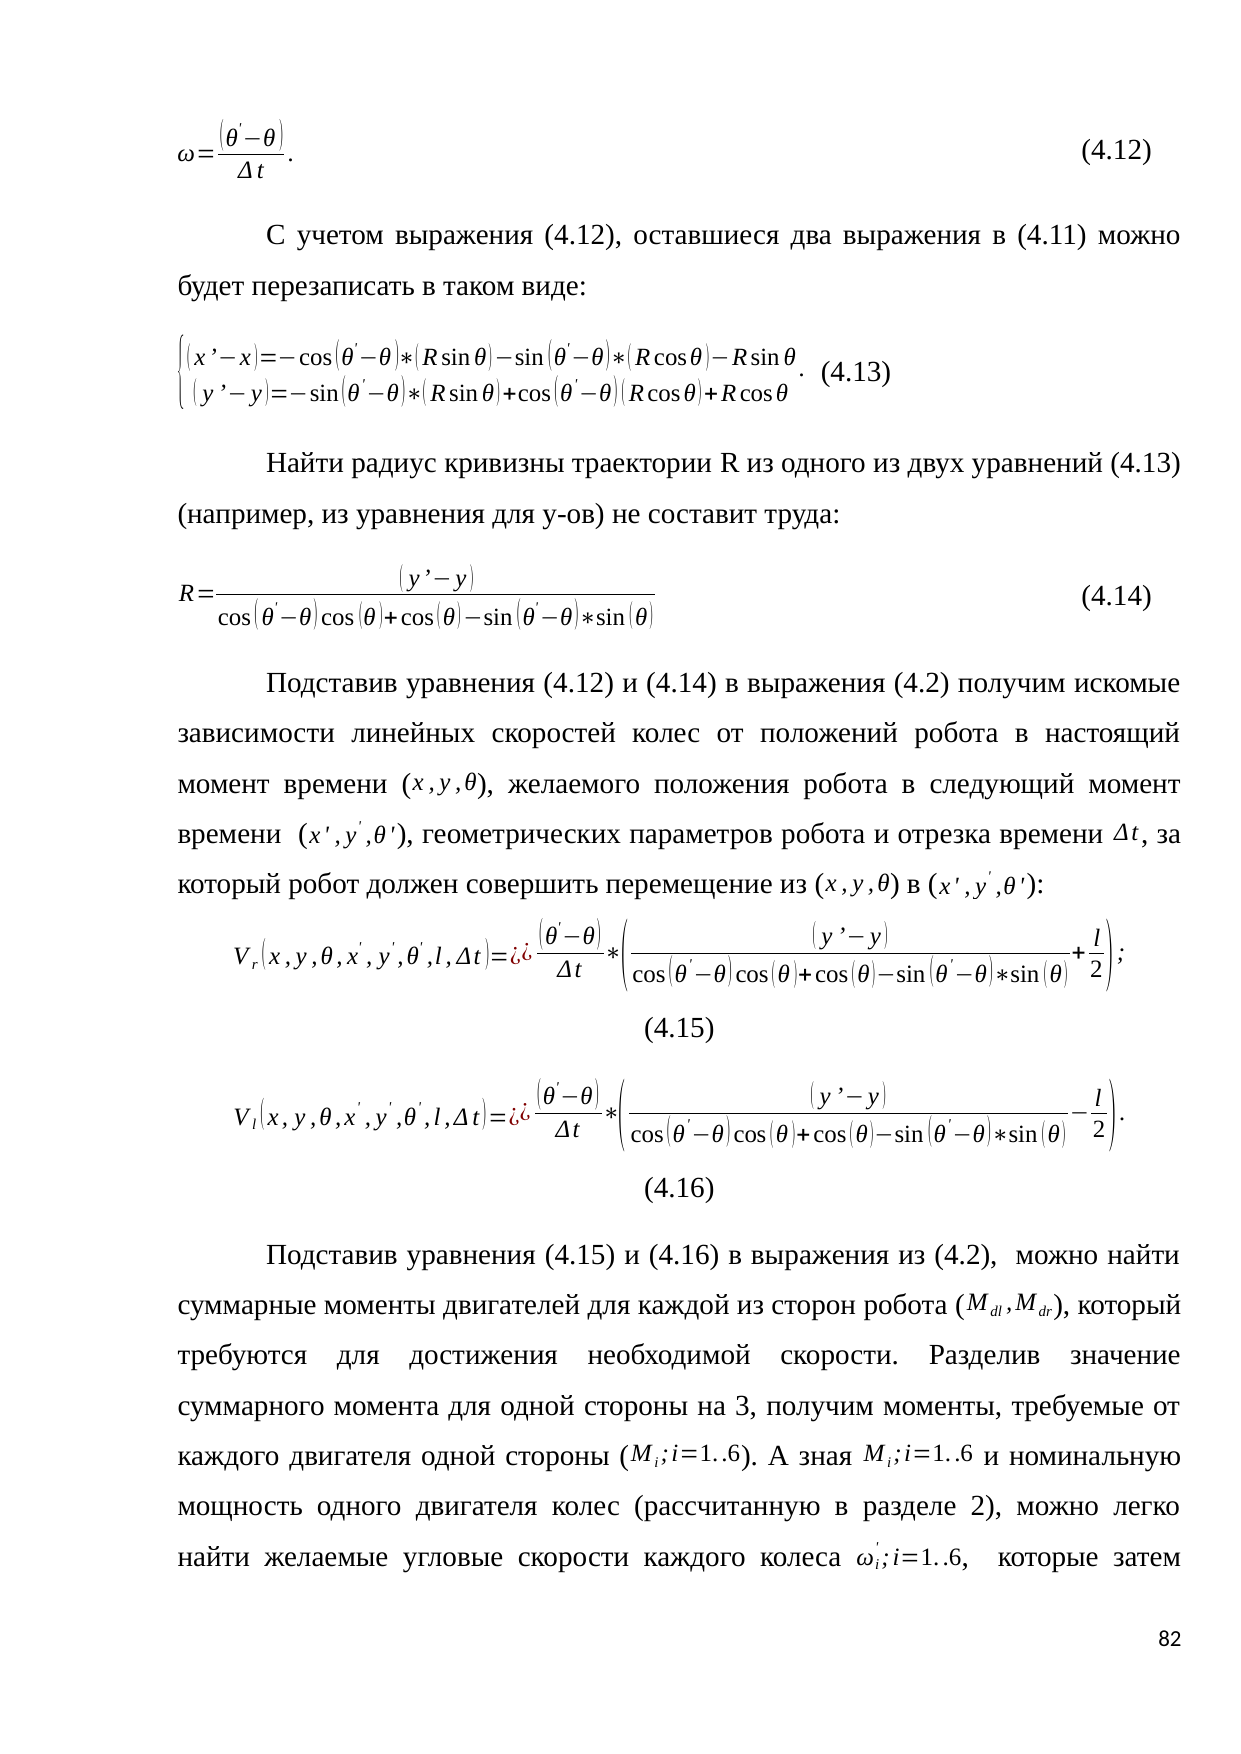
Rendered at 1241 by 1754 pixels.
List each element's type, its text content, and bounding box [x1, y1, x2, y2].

text Найти радиус кривизны траектории R из одного из двух уравнений (4.13) (например, из уравнения для у-ов) не составит труда: [177, 446, 1181, 529]
text (4.15) [177, 917, 1181, 1043]
text (4.13) [177, 335, 1181, 412]
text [177, 1237, 1181, 1574]
text C учетом выражения (4.12), оставшиеся два выражения в (4.11) можно будет перезаписать в таком виде: [177, 217, 1181, 301]
text (4.12) [177, 118, 1181, 184]
text (4.14) [177, 563, 1181, 632]
text Подставив уравнения (4.12) и (4.14) в выражения (4.2) получим искомые зависимости линейных скоростей колес от положений робота в настоящий момент времени (), желаемого положения робота в следующий момент времени (), геометрических параметров робота и отрезка времени , за который робот должен совершить перемещение из () в (): [177, 665, 1181, 900]
text (4.16) [177, 1077, 1181, 1203]
